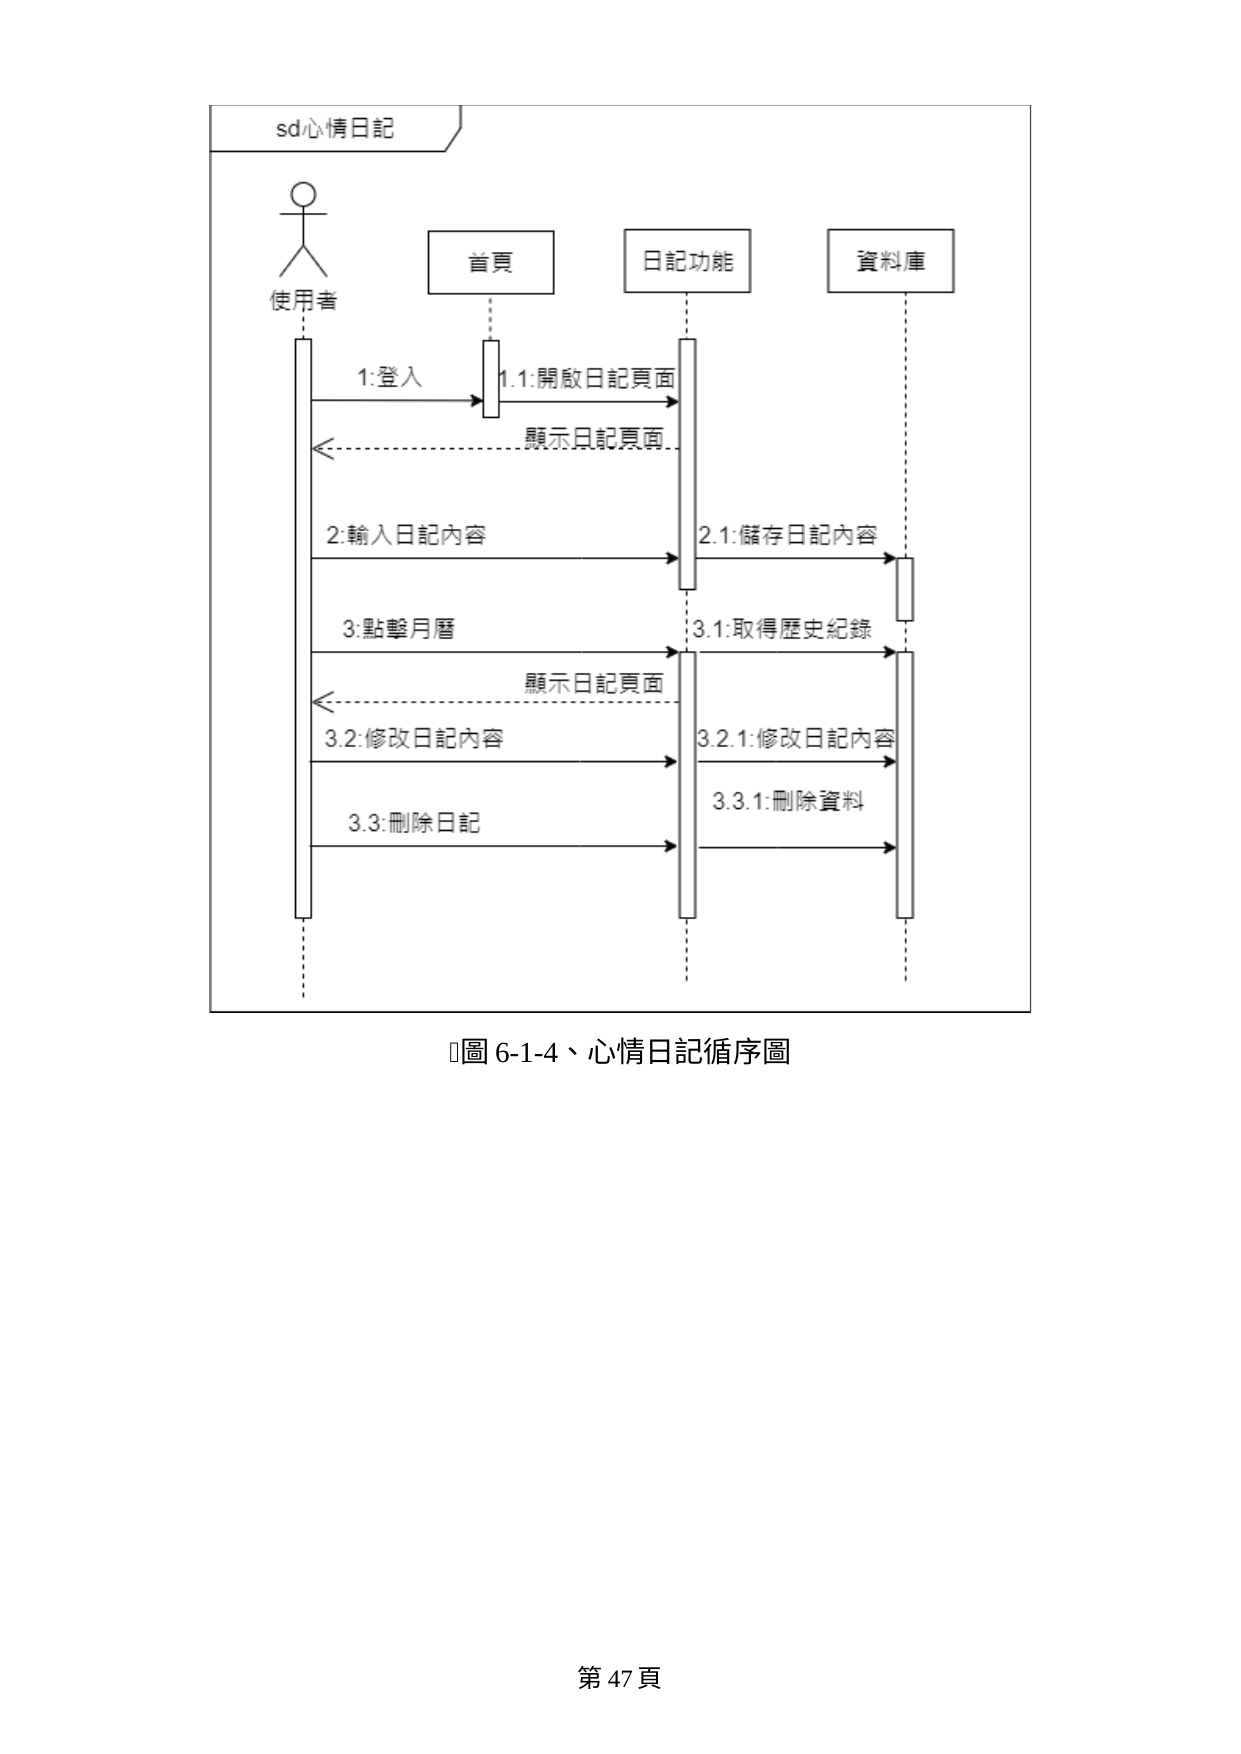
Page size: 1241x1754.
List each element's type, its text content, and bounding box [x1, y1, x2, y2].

text 圖6-1-4、心情日記循序圖 [89, 1013, 1152, 1088]
picture [209, 105, 1032, 1013]
